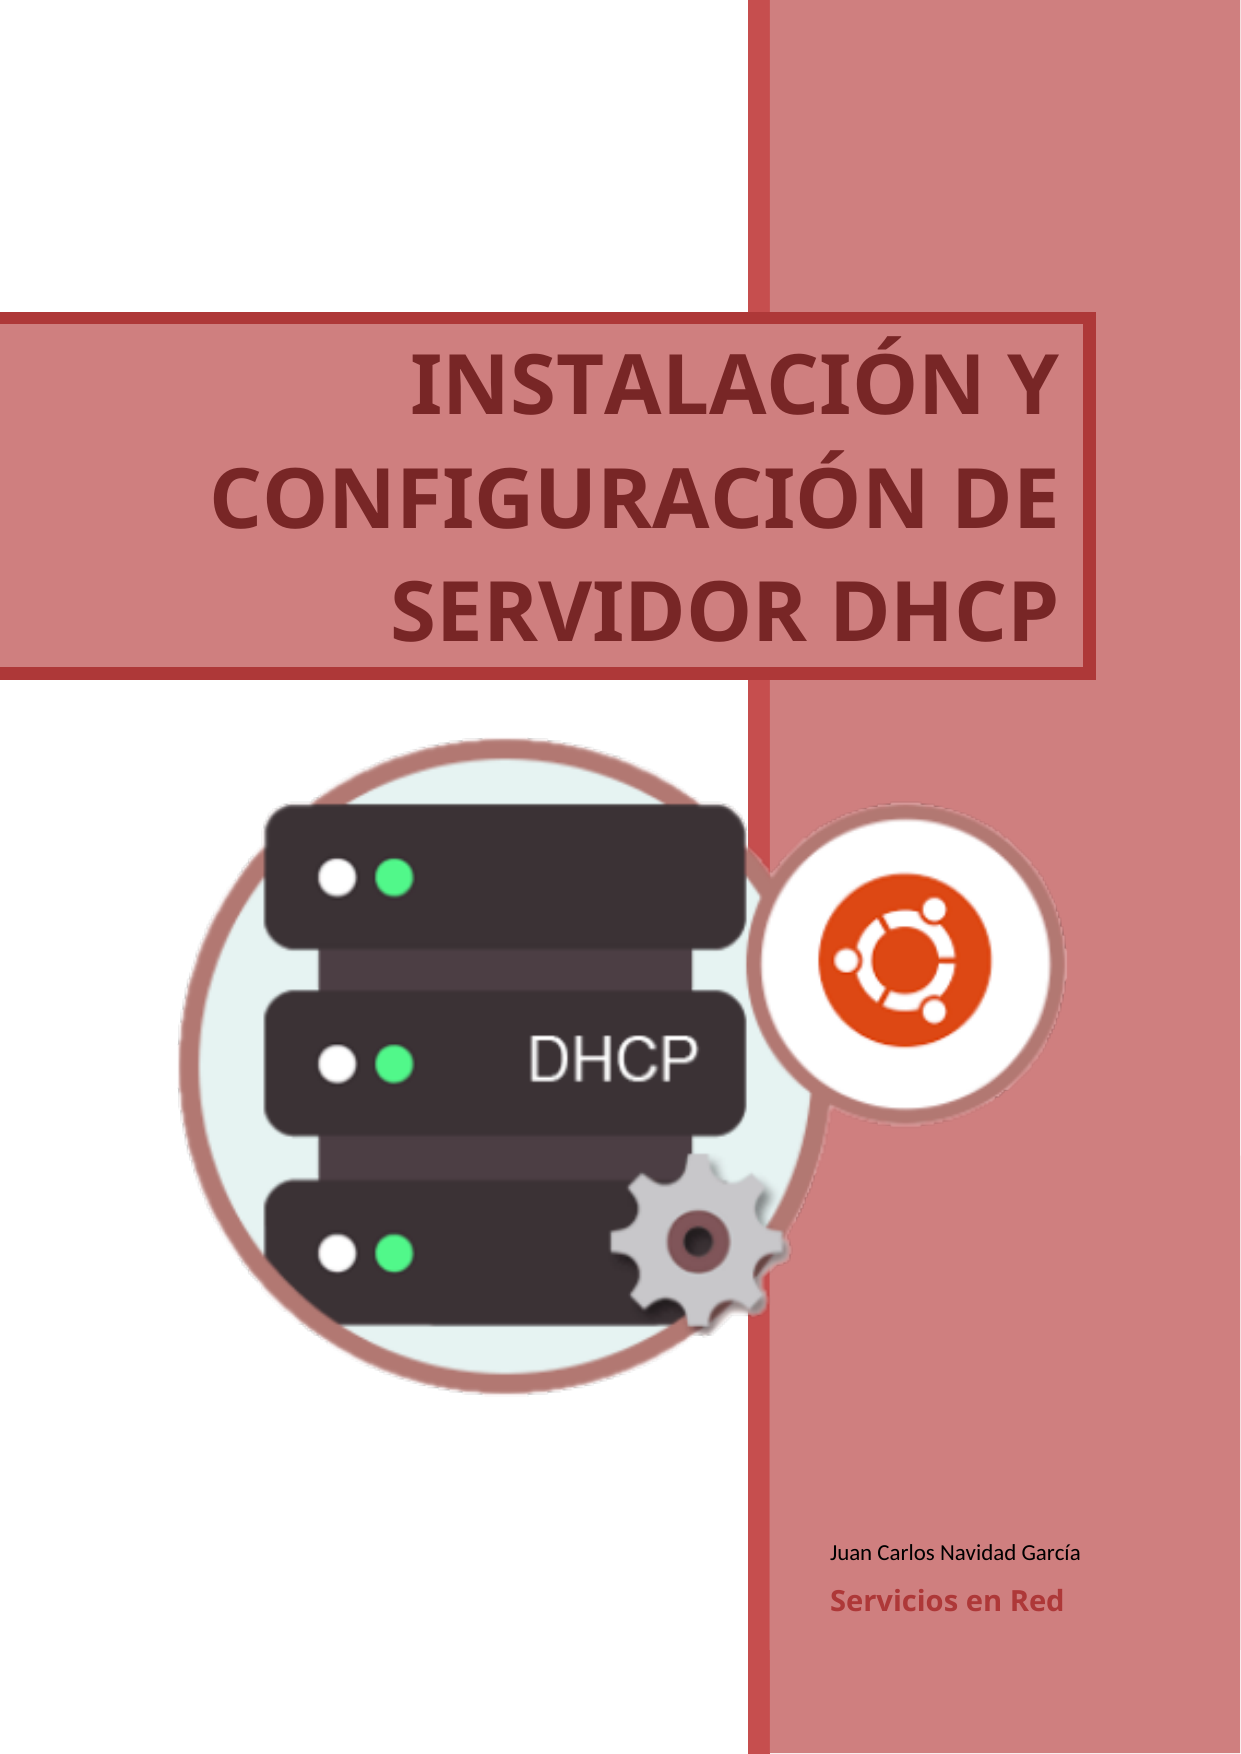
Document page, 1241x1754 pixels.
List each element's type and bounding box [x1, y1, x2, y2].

picture [177, 737, 1068, 1397]
